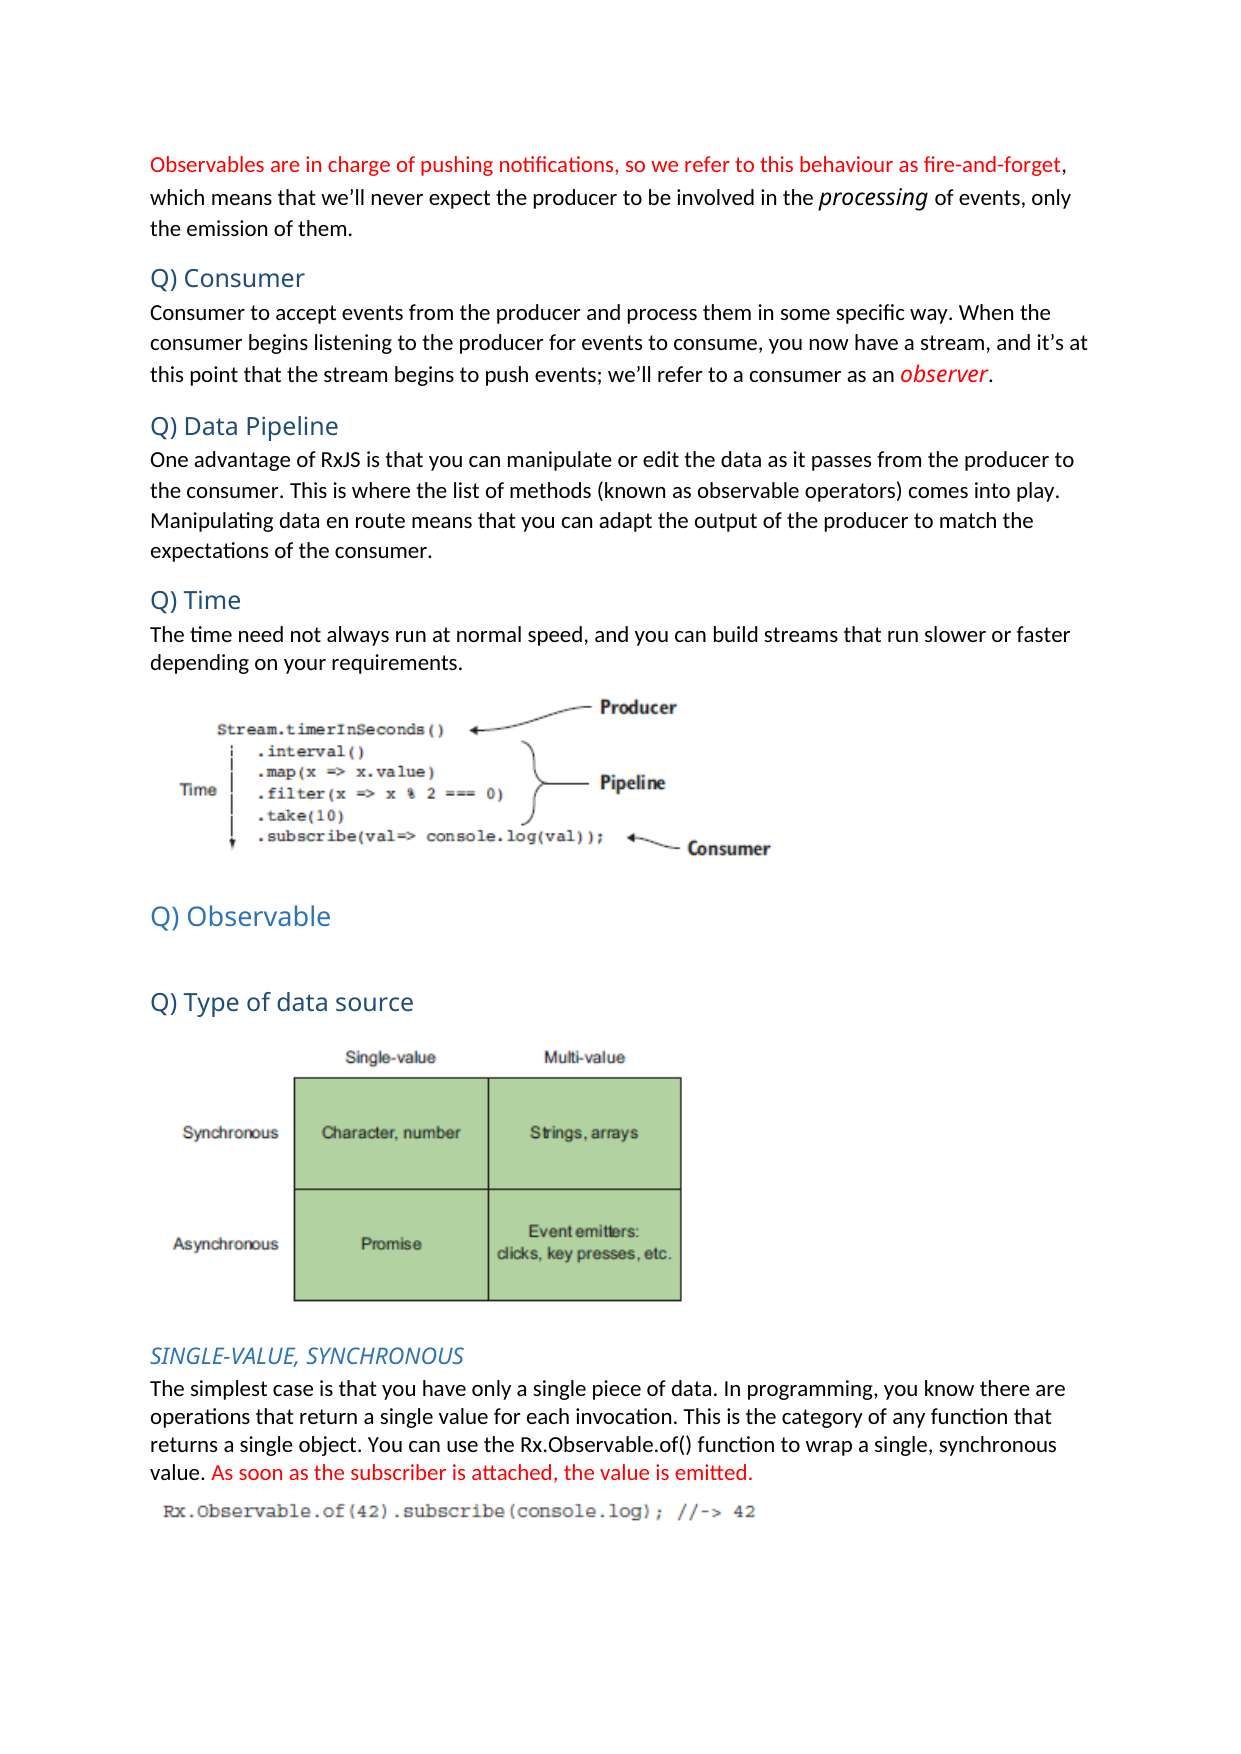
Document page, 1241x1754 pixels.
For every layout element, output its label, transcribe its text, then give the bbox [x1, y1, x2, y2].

text Consumer to accept events from the producer and process them in some specific way. When the consumer begins listening to the producer for events to consume, you now have a stream, and it’s at this point that the stream begins to push events; we’ll refer to a consumer as an observer. [150, 298, 1090, 389]
subtitle SINGLE-VALUE, SYNCHRONOUS [150, 1340, 1090, 1371]
subtitle Q) Type of data source [150, 984, 1090, 1018]
text The simplest case is that you have only a single piece of data. In programming, you know there are operations that return a single value for each invocation. This is the category of any function that returns a single object. You can use the Rx.Observable.of() function to wrap a single, synchronous value. As soon as the subscriber is attached, the value is emitted. [150, 1374, 1090, 1486]
picture [150, 1021, 707, 1322]
subtitle Q) Data Pipeline [150, 409, 1090, 443]
subtitle Q) Consumer [150, 261, 1090, 295]
subtitle Q) Time [150, 583, 1090, 617]
subtitle Q) Observable [150, 898, 1090, 935]
picture [150, 1486, 793, 1540]
picture [150, 675, 794, 879]
text One advantage of RxJS is that you can manipulate or edit the data as it passes from the producer to the consumer. This is where the list of methods (known as observable operators) comes into play. Manipulating data en route means that you can adapt the output of the producer to match the expectations of the consumer. [150, 446, 1090, 564]
text The time need not always run at normal speed, and you can build streams that run slower or faster depending on your requirements. [150, 620, 1090, 676]
text Observables are in charge of pushing notifications, so we refer to this behaviour as fire-and-forget, which means that we’ll never expect the producer to be involved in the processing of events, only the emission of them. [150, 150, 1090, 242]
